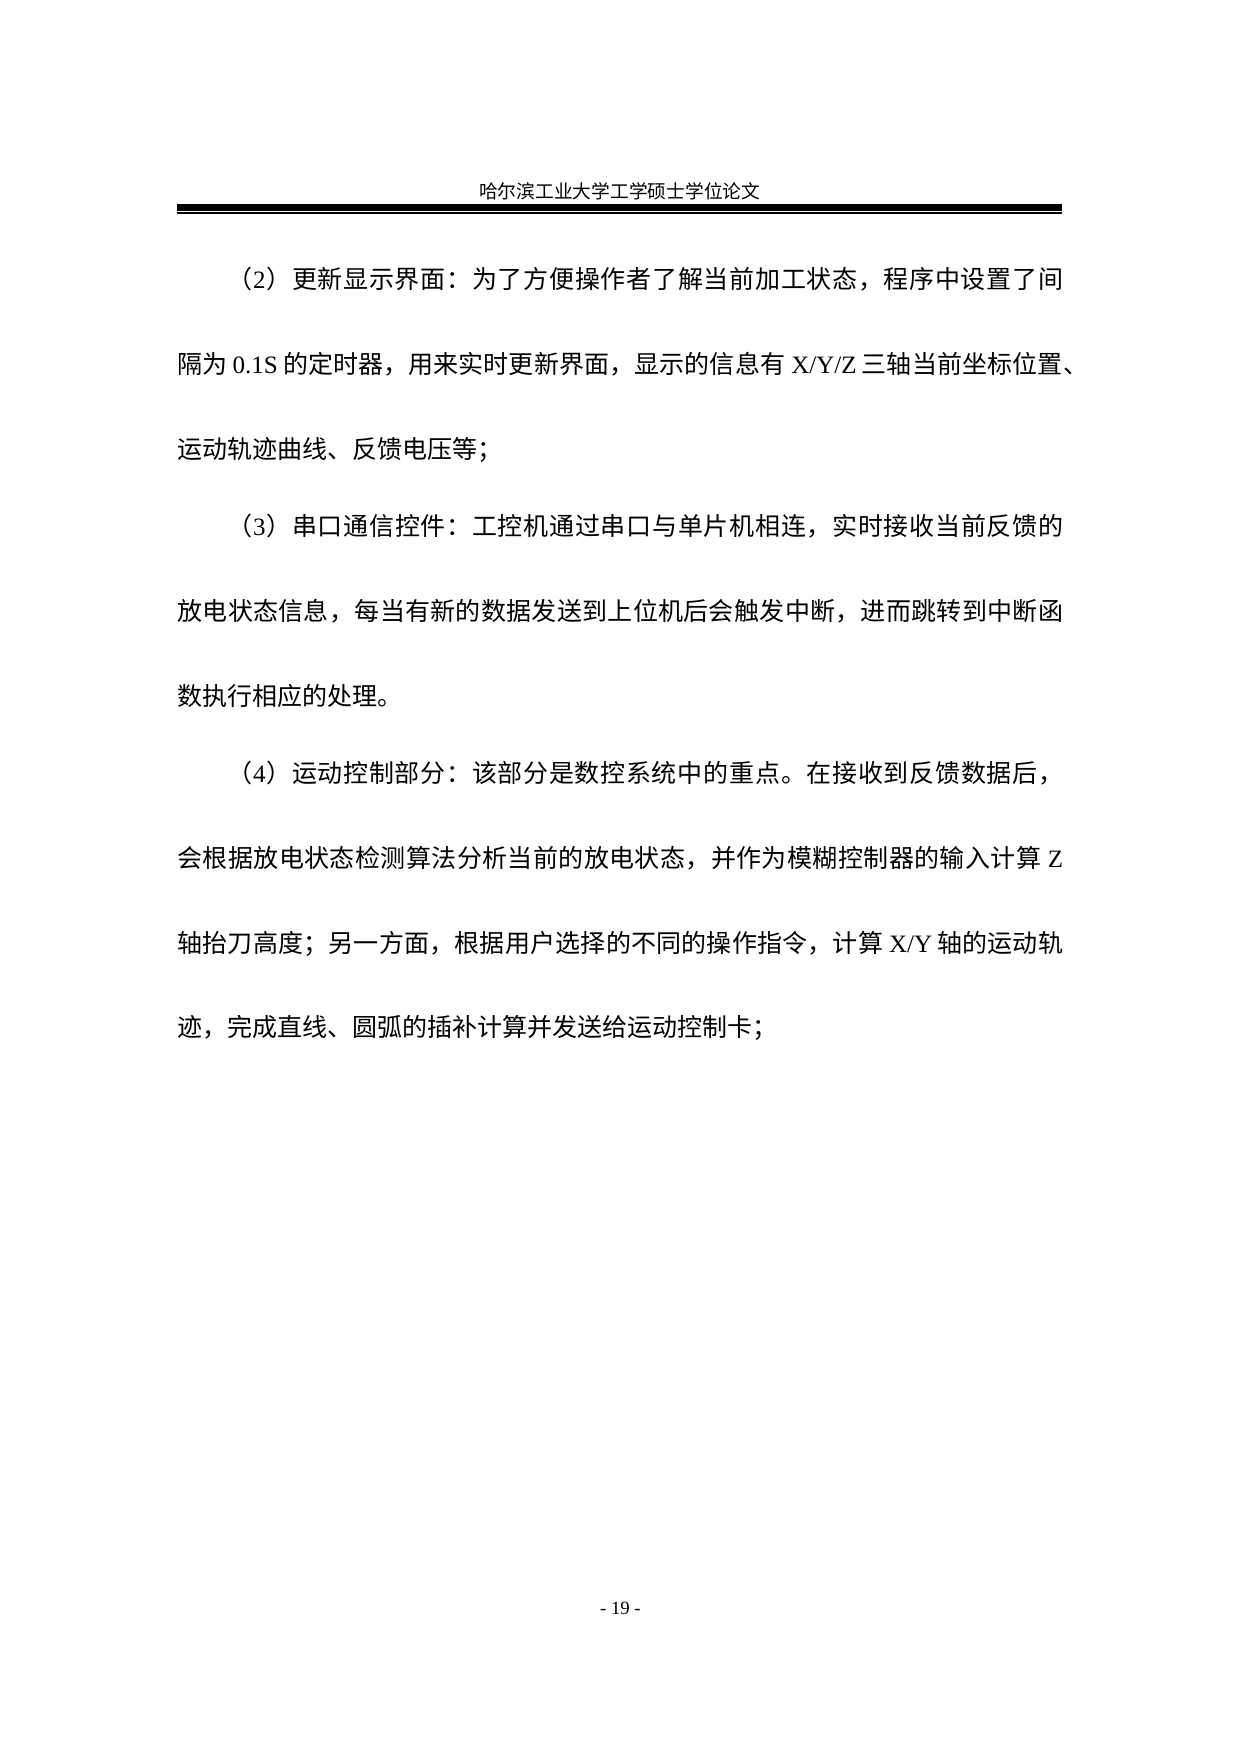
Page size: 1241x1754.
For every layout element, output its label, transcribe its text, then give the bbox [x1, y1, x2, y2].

text （3）串口通信控件：工控机通过串口与单片机相连，实时接收当前反馈的放电状态信息，每当有新的数据发送到上位机后会触发中断，进而跳转到中断函数执行相应的处理。 [177, 491, 1063, 728]
text （4）运动控制部分：该部分是数控系统中的重点。在接收到反馈数据后，会根据放电状态检测算法分析当前的放电状态，并作为模糊控制器的输入计算Z轴抬刀高度；另一方面，根据用户选择的不同的操作指令，计算X/Y轴的运动轨迹，完成直线、圆弧的插补计算并发送给运动控制卡； [177, 737, 1063, 1060]
text （2）更新显示界面：为了方便操作者了解当前加工状态，程序中设置了间隔为0.1S的定时器，用来实时更新界面，显示的信息有X/Y/Z三轴当前坐标位置、运动轨迹曲线、反馈电压等； [177, 244, 1063, 482]
